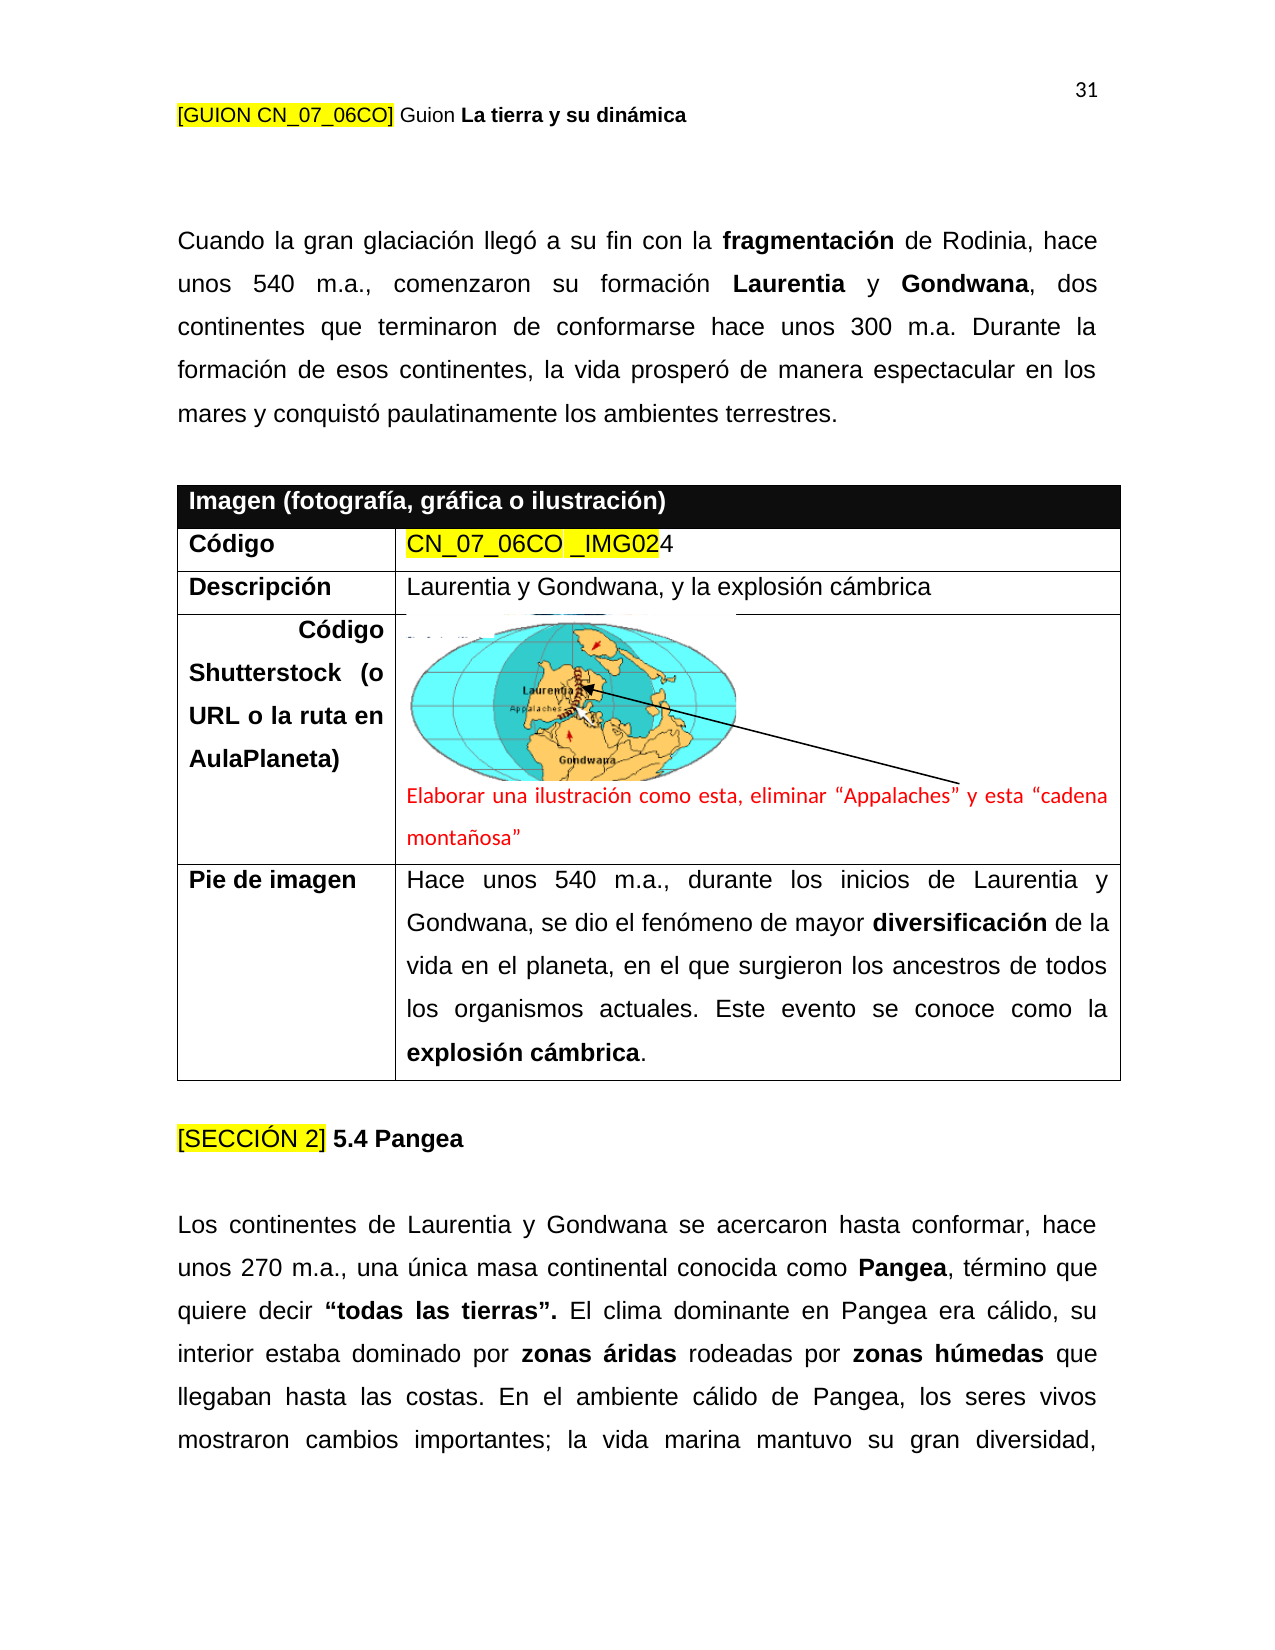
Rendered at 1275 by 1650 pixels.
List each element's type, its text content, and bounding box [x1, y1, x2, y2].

table_cell CN_07_06CO _IMG024 [396, 529, 1120, 571]
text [177, 1210, 1098, 1454]
text Cuando la gran glaciación llegó a su fin con la fragmentación de Rodinia, hace unos 540 m.a., comenzaron su formación Laurentia y Gondwana, dos continentes que terminaron de conformarse hace unos 300 m.a. Durante la formación de esos continentes, la vida prosperó de manera espectacular en los mares y conquistó paulatinamente los ambientes terrestres. [177, 226, 1098, 427]
table_cell Elaborar una ilustración como esta, eliminar “Appalaches” y esta “cadena montañosa” [396, 615, 1120, 864]
picture [406, 614, 737, 781]
table_cell Laurentia y Gondwana, y la explosión cámbrica [396, 572, 1120, 614]
table_cell Código [178, 529, 395, 571]
table_cell Pie de imagen [178, 865, 395, 1079]
table_cell Código Shutterstock (o URL o la ruta en AulaPlaneta) [178, 615, 395, 864]
text [SECCIÓN 2] 5.4 Pangea [326, 1124, 1098, 1152]
table_cell Descripción [178, 572, 395, 614]
table_header Imagen (fotografía, gráfica o ilustración) [178, 486, 1120, 528]
table_cell Hace unos 540 m.a., durante los inicios de Laurentia y Gondwana, se dio el fenómeno de mayor diversificación de la vida en el planeta, en el que surgieron los ancestros de todos los organismos actuales. Este evento se conoce como la explosión cámbrica. [396, 865, 1120, 1079]
